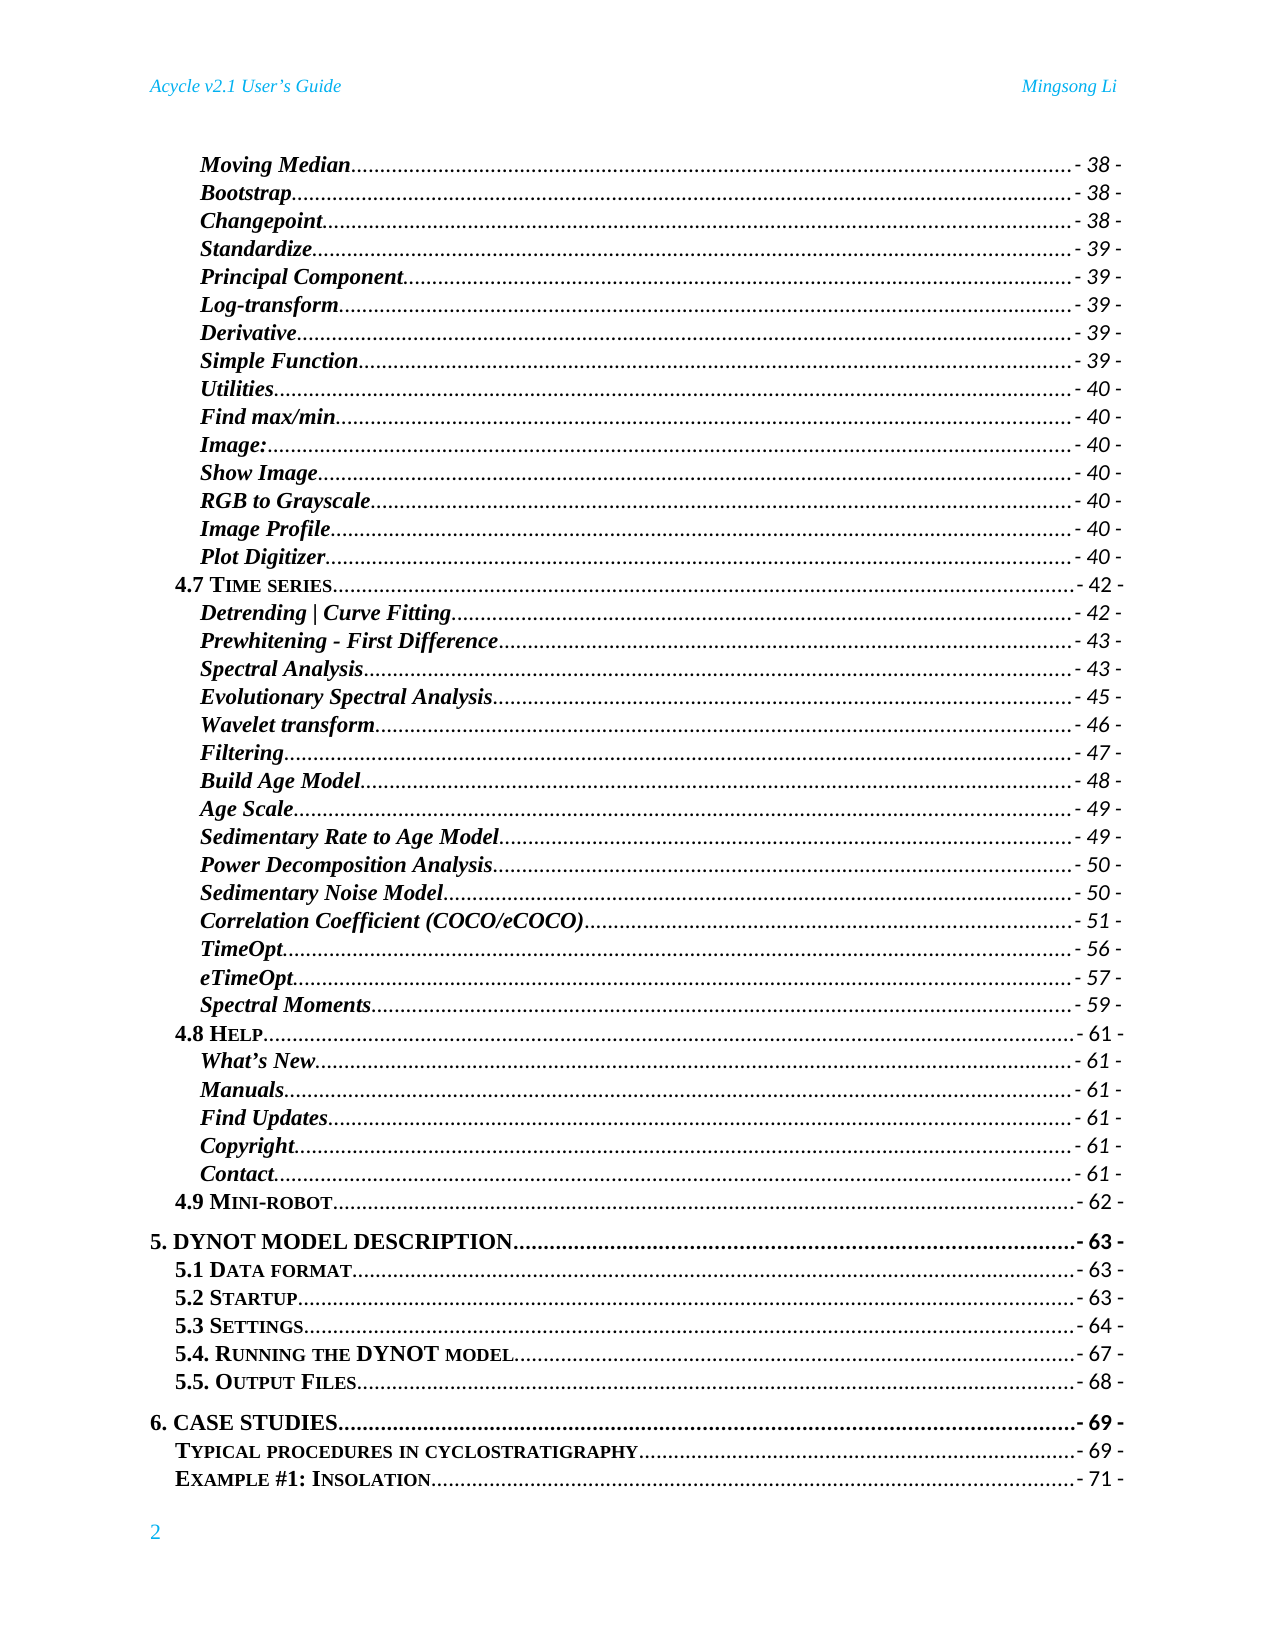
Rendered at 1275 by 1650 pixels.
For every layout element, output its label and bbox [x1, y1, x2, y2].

picture [151, 82, 157, 90]
